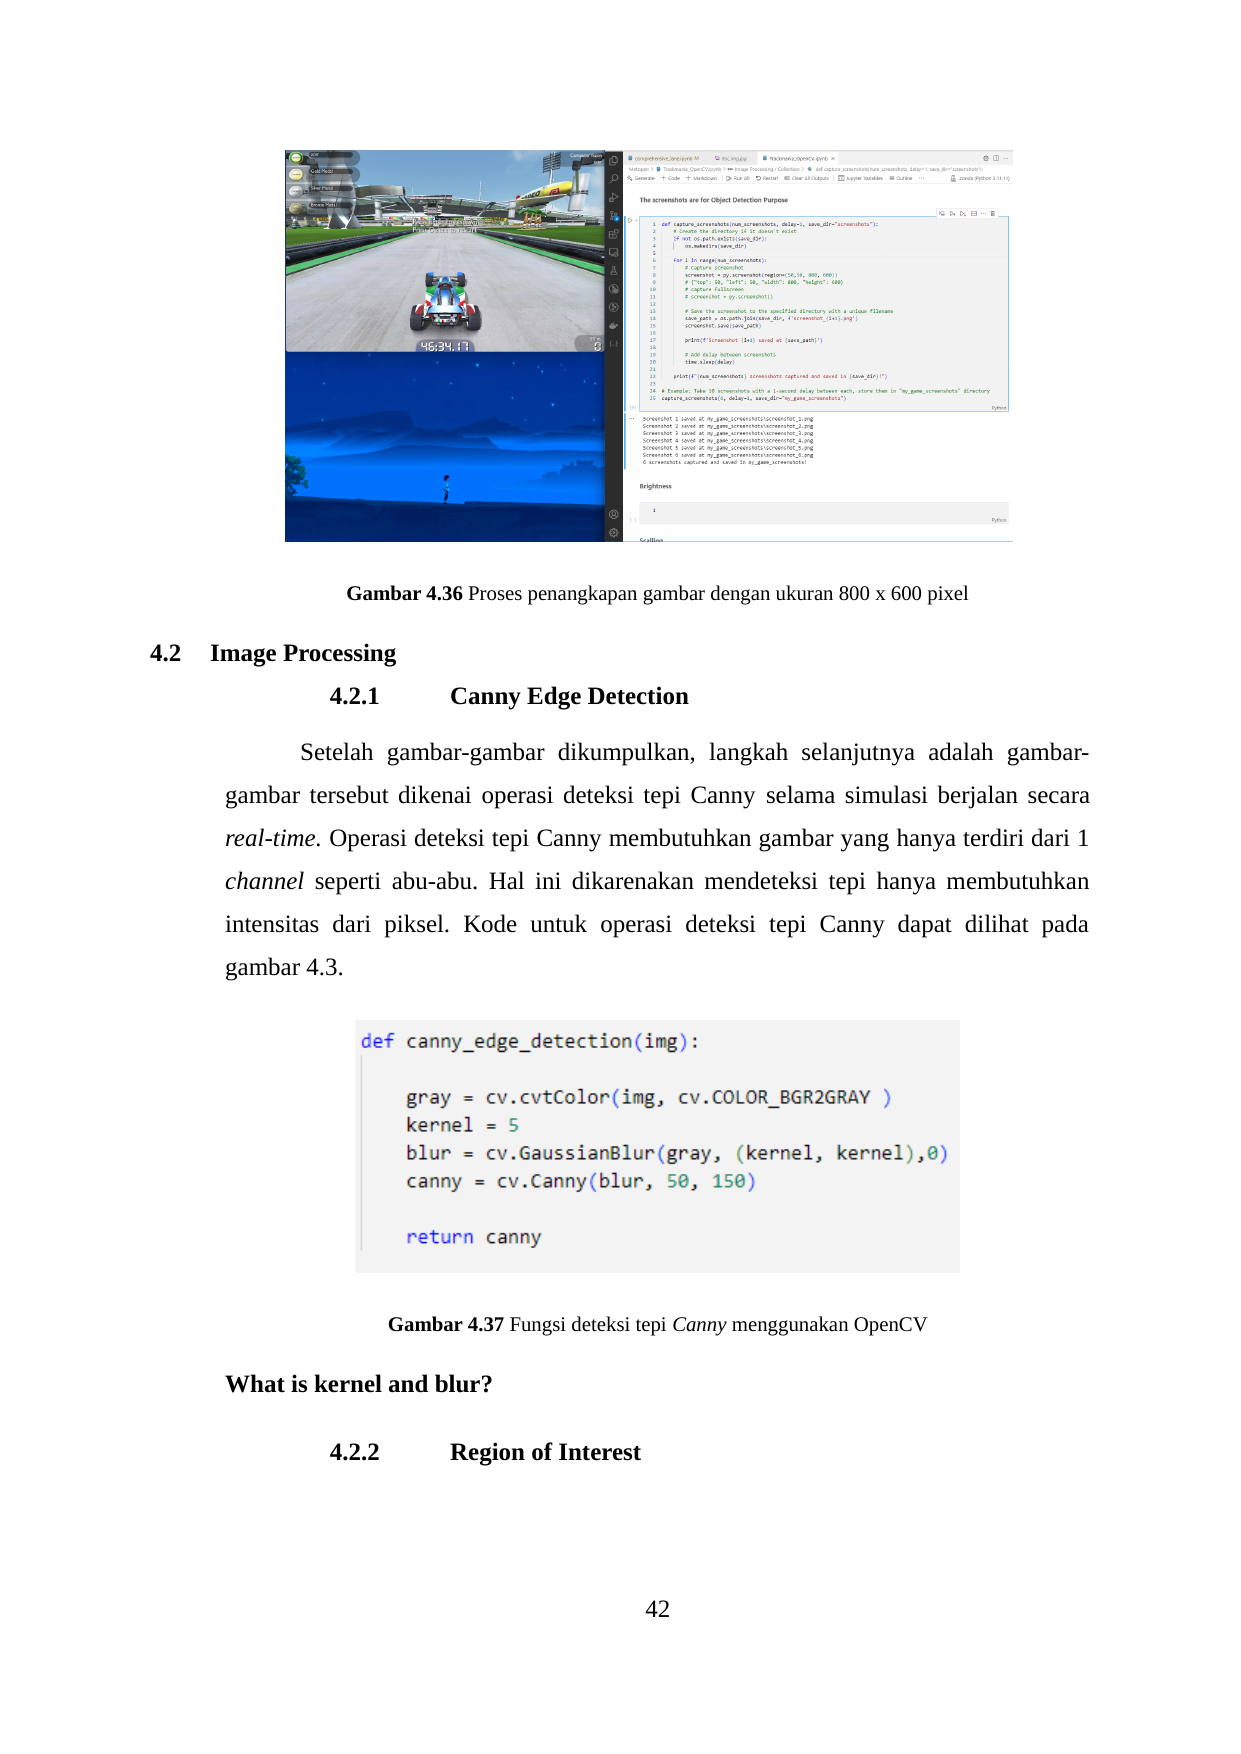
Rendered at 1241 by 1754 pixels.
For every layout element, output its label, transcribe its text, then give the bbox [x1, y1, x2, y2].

subtitle Image Processing [150, 638, 1090, 667]
subtitle Canny Edge Detection [254, 681, 1090, 710]
picture [285, 150, 1013, 542]
text Setelah gambar-gambar dikumpulkan, langkah selanjutnya adalah gambar-gambar tersebut dikenai operasi deteksi tepi Canny selama simulasi berjalan secara real-time. Operasi deteksi tepi Canny membutuhkan gambar yang hanya terdiri dari 1 channel seperti abu-abu. Hal ini dikarenakan mendeteksi tepi hanya membutuhkan intensitas dari piksel. Kode untuk operasi deteksi tepi Canny dapat dilihat pada gambar 4.3. [225, 737, 1090, 981]
text What is kernel and blur? [150, 1369, 1090, 1398]
picture [355, 1020, 960, 1273]
subtitle Region of Interest [254, 1437, 1090, 1466]
